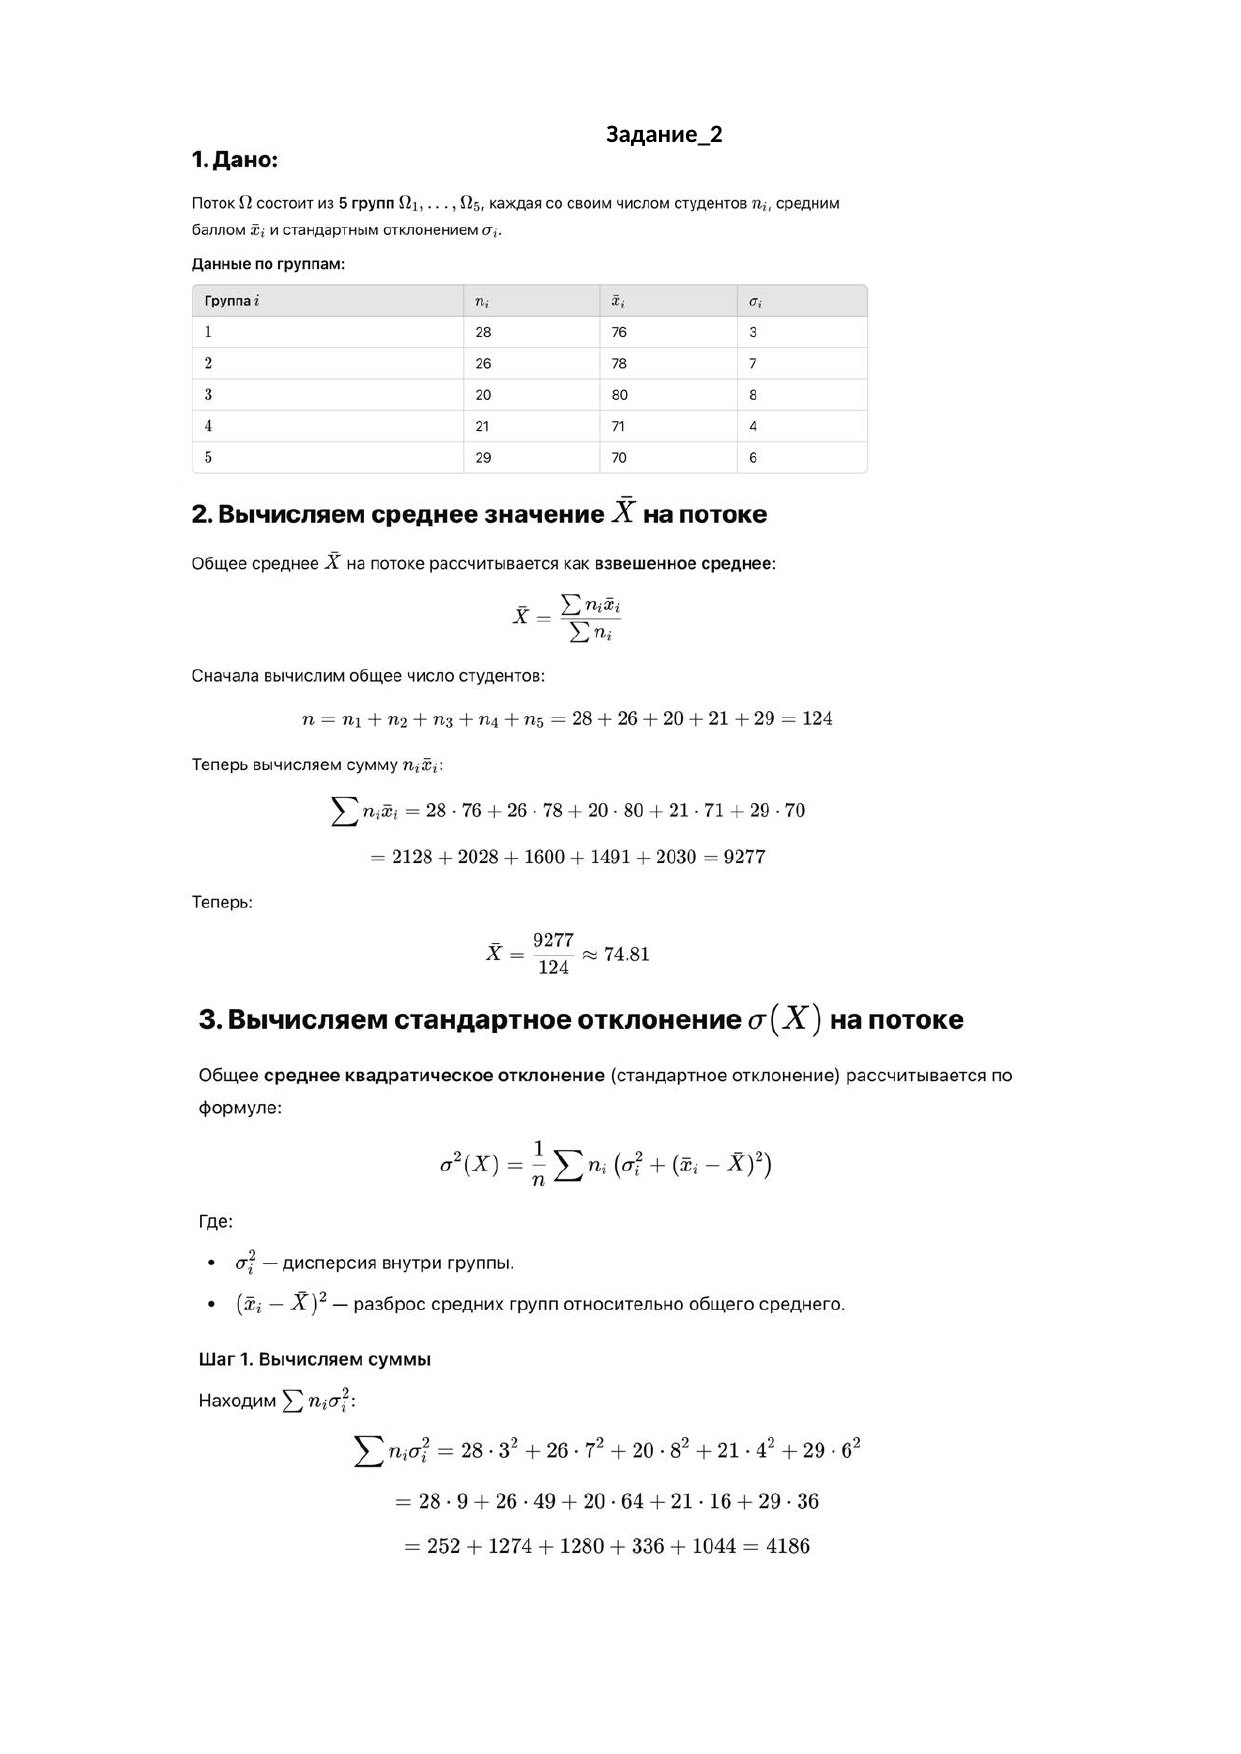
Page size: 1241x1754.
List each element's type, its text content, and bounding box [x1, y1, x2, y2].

text Задание_2 [177, 118, 1152, 149]
picture [177, 148, 1017, 1571]
